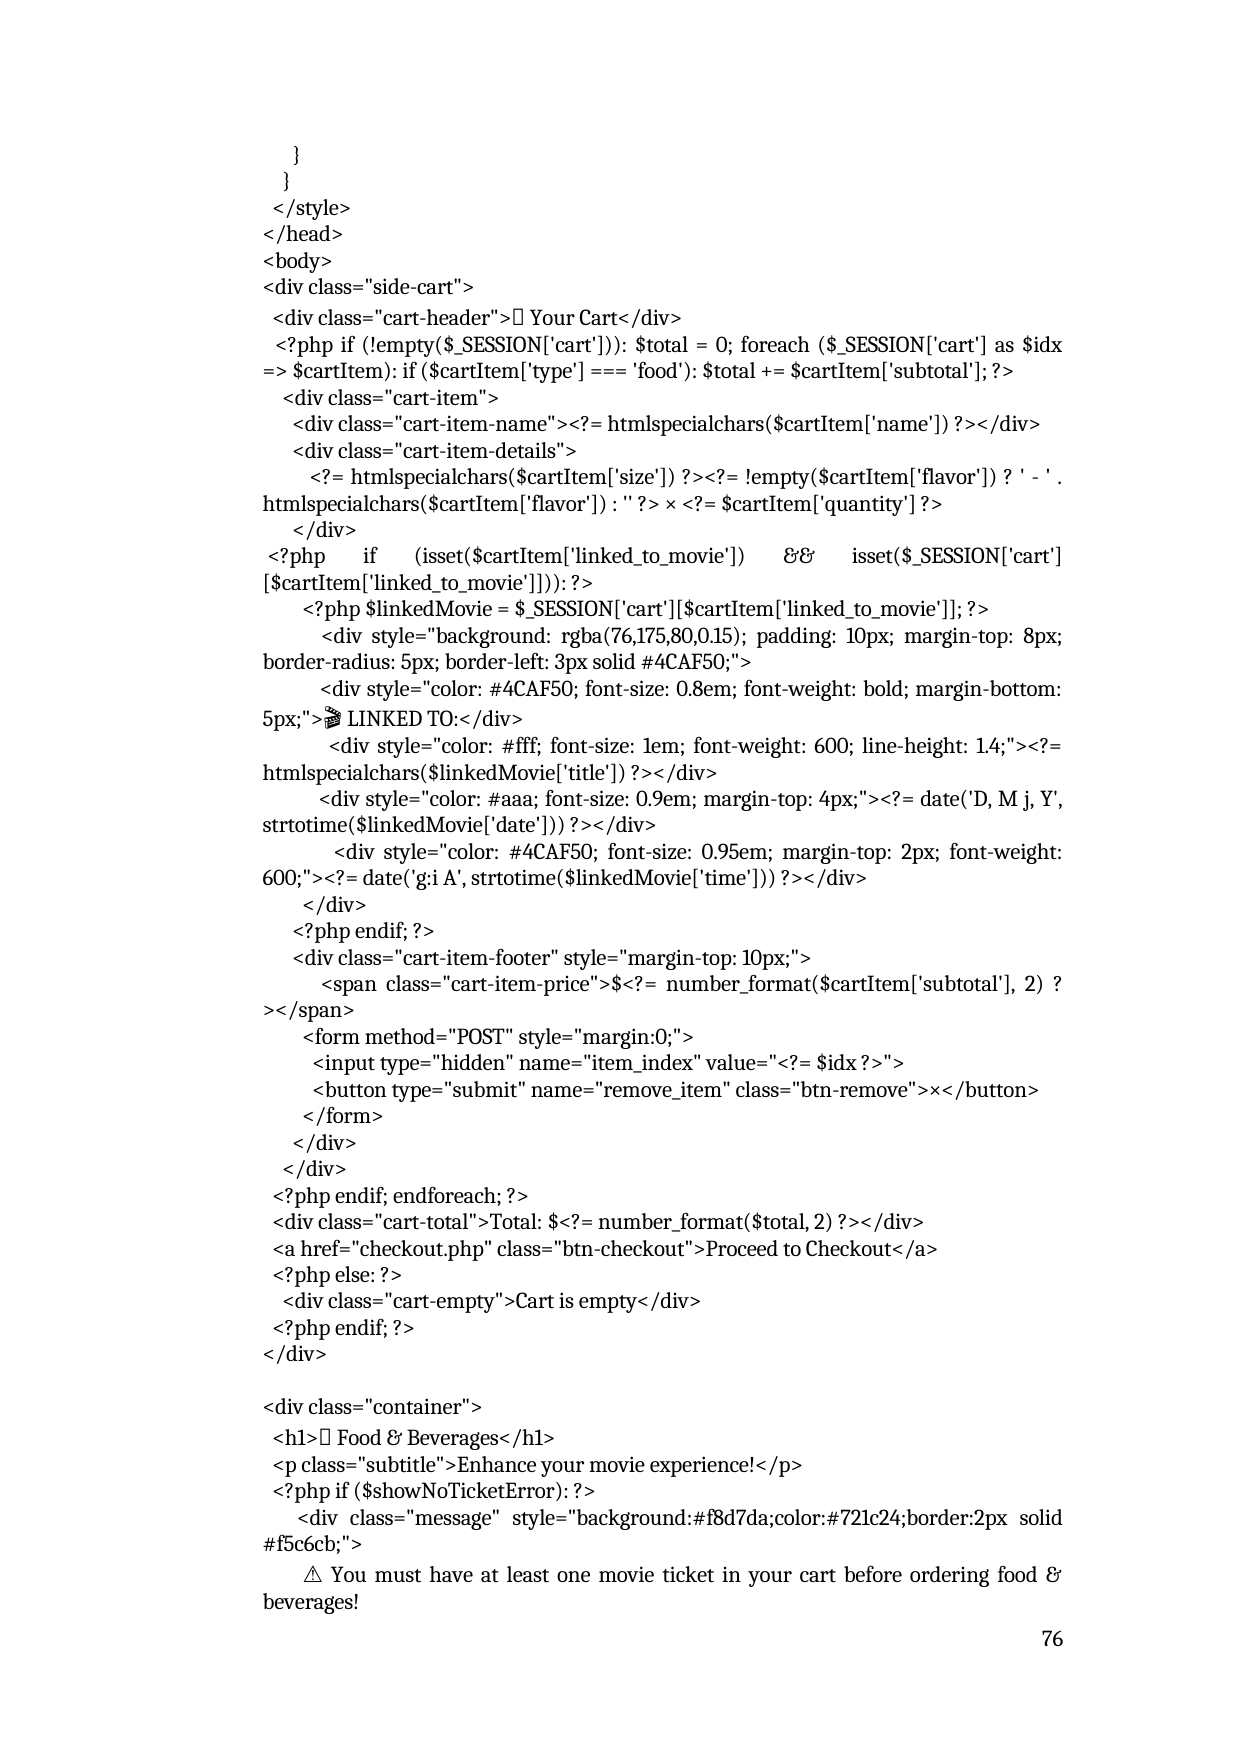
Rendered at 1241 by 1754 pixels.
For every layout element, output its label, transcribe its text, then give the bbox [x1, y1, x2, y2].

text <?php endif; ?> [262, 918, 1063, 944]
text } [262, 142, 1063, 168]
text <div class="cart-item-details"> [262, 437, 1063, 464]
text <div style="background: rgba(76,175,80,0.15); padding: 10px; margin-top: 8px; border-radius: 5px; border-left: 3px solid #4CAF50;"> [262, 622, 1063, 675]
text <span class="cart-item-price">$<?= number_format($cartItem['subtotal'], 2) ?></span> [262, 971, 1063, 1023]
text <a href="checkout.php" class="btn-checkout">Proceed to Checkout</a> [262, 1235, 1063, 1262]
text <div class="side-cart"> [262, 274, 1063, 300]
text <div class="cart-header">🛒 Your Cart</div> [262, 300, 1063, 332]
text <div class="cart-item"> [262, 384, 1063, 411]
text <?php else: ?> [262, 1262, 1063, 1288]
text </div> [262, 1156, 1063, 1182]
text <?php endif; ?> [262, 1315, 1063, 1341]
text <?php if (!empty($_SESSION['cart'])): $total = 0; foreach ($_SESSION['cart'] as $idx => $cartItem): if ($cartItem['type'] === 'food'): $total += $cartItem['subtotal']; ?> [262, 332, 1063, 384]
text } [262, 168, 1063, 194]
text <button type="submit" name="remove_item" class="btn-remove">×</button> [262, 1077, 1063, 1103]
text </div> [262, 1129, 1063, 1156]
text <input type="hidden" name="item_index" value="<?= $idx ?>"> [262, 1050, 1063, 1076]
text <div class="container"> [262, 1394, 1063, 1420]
text <?= htmlspecialchars($cartItem['size']) ?><?= !empty($cartItem['flavor']) ? ' - ' . htmlspecialchars($cartItem['flavor']) : '' ?> × <?= $cartItem['quantity'] ?> [262, 464, 1063, 517]
text </style> [262, 194, 1063, 221]
text <div style="color: #4CAF50; font-size: 0.95em; margin-top: 2px; font-weight: 600;"><?= date('g:i A', strtotime($linkedMovie['time'])) ?></div> [262, 839, 1063, 891]
text <h1>🍿 Food & Beverages</h1> [262, 1421, 1063, 1452]
text <?php $linkedMovie = $_SESSION['cart'][$cartItem['linked_to_movie']]; ?> [262, 596, 1063, 622]
text <p class="subtitle">Enhance your movie experience!</p> [262, 1452, 1063, 1478]
text <div class="cart-item-name"><?= htmlspecialchars($cartItem['name']) ?></div> [262, 411, 1063, 437]
text ⚠️ You must have at least one movie ticket in your cart before ordering food & beverages! [262, 1558, 1063, 1615]
text <div style="color: #aaa; font-size: 0.9em; margin-top: 4px;"><?= date('D, M j, Y', strtotime($linkedMovie['date'])) ?></div> [262, 786, 1063, 838]
text <div class="message" style="background:#f8d7da;color:#721c24;border:2px solid #f5c6cb;"> [262, 1505, 1063, 1557]
text <?php if ($showNoTicketError): ?> [262, 1478, 1063, 1505]
text <?php if (isset($cartItem['linked_to_movie']) && isset($_SESSION['cart'][$cartItem['linked_to_movie']])): ?> [262, 543, 1063, 596]
text <body> [262, 247, 1063, 274]
text </form> [262, 1103, 1063, 1129]
text <div style="color: #4CAF50; font-size: 0.8em; font-weight: bold; margin-bottom: 5px;">🎬 LINKED TO:</div> [262, 675, 1063, 733]
text </div> [262, 1341, 1063, 1367]
text </div> [262, 517, 1063, 543]
text <?php endif; endforeach; ?> [262, 1182, 1063, 1209]
text </div> [262, 891, 1063, 918]
text </head> [262, 221, 1063, 247]
text <div style="color: #fff; font-size: 1em; font-weight: 600; line-height: 1.4;"><?= htmlspecialchars($linkedMovie['title']) ?></div> [262, 733, 1063, 786]
text <div class="cart-item-footer" style="margin-top: 10px;"> [262, 944, 1063, 971]
text <div class="cart-empty">Cart is empty</div> [262, 1288, 1063, 1314]
text <div class="cart-total">Total: $<?= number_format($total, 2) ?></div> [262, 1209, 1063, 1235]
text <form method="POST" style="margin:0;"> [262, 1024, 1063, 1050]
